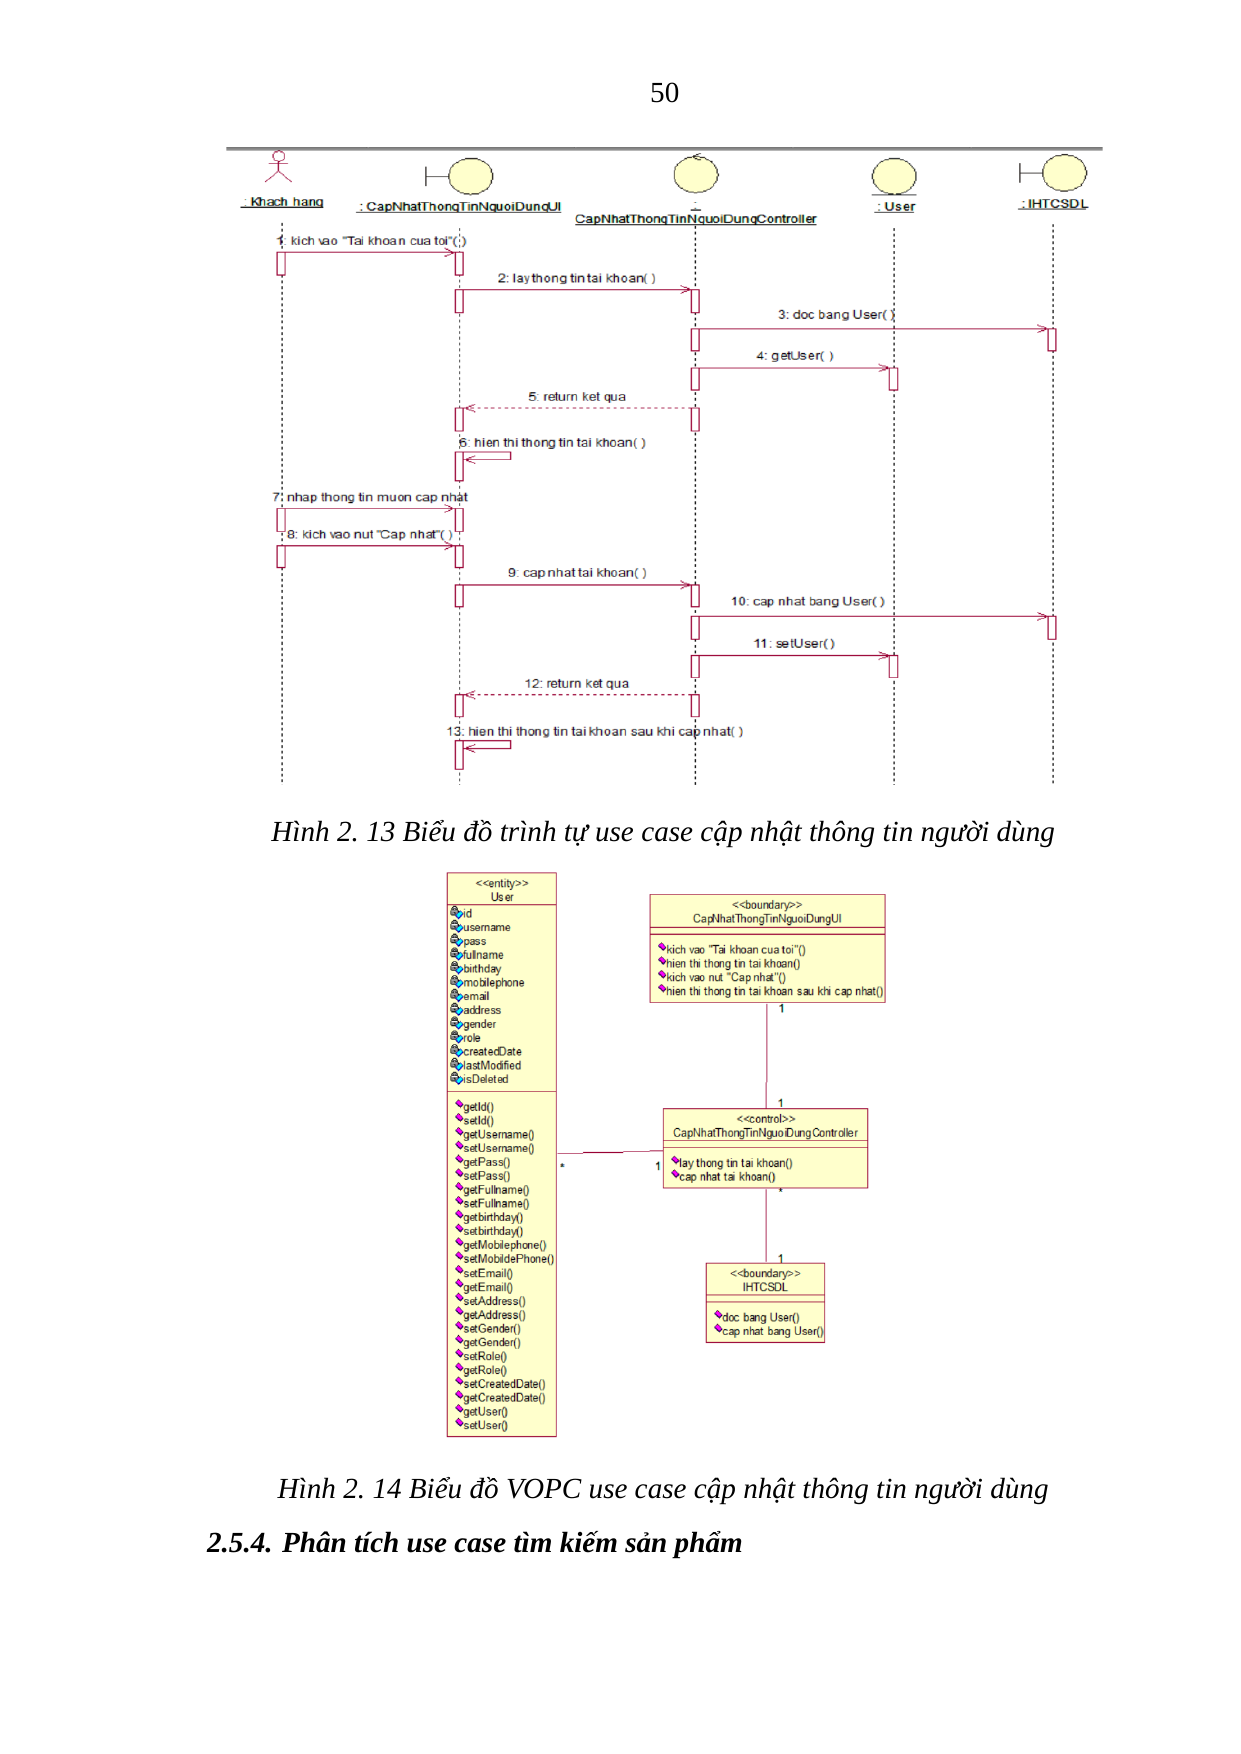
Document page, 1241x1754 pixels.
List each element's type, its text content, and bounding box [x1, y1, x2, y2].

list Phân tích use case tìm kiếm sản phẩm [207, 1526, 1122, 1559]
text Hình 2. 13 Biểu đồ trình tự use case cập nhật thông tin người dùng [207, 814, 1122, 847]
picture [440, 868, 889, 1442]
picture [226, 147, 1103, 785]
text Hình 2. 14 Biểu đồ VOPC use case cập nhật thông tin người dùng [207, 1471, 1122, 1505]
